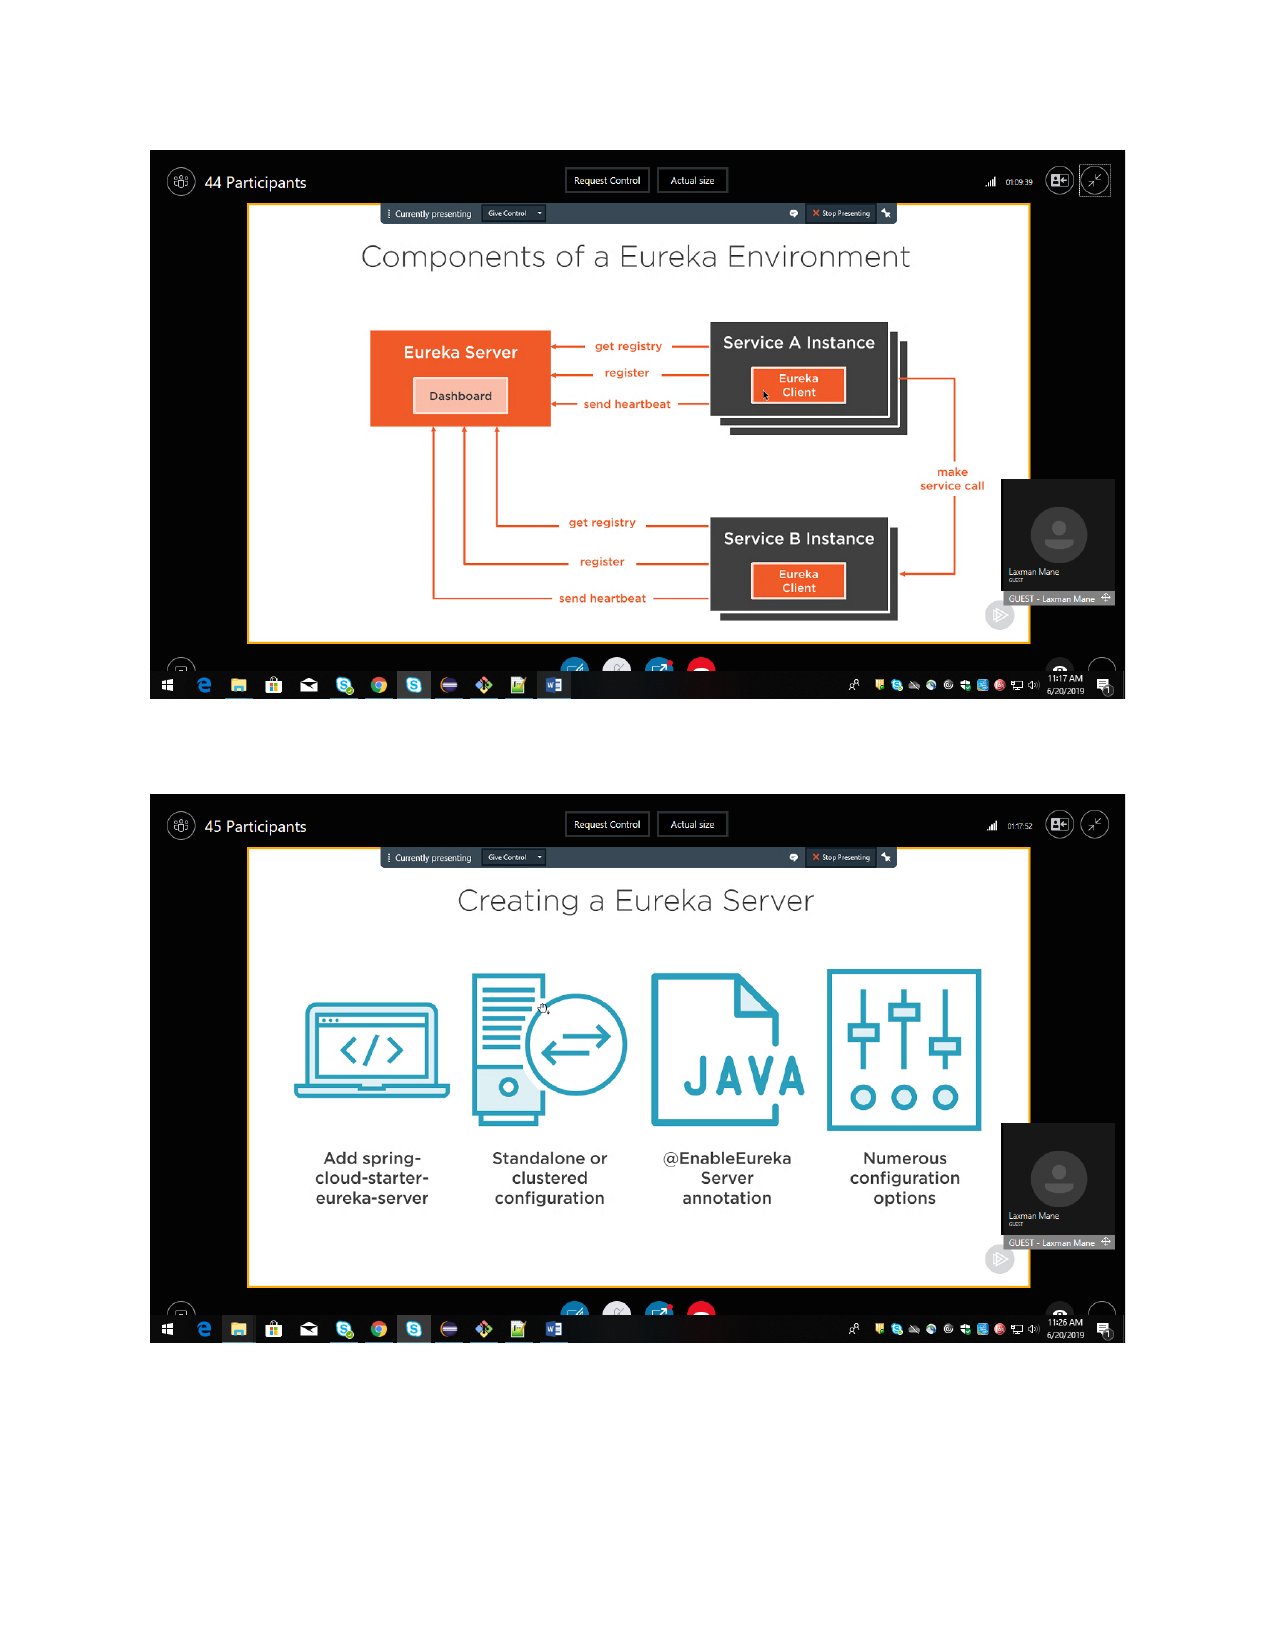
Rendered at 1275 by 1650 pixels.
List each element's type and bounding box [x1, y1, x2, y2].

picture [150, 794, 1125, 1343]
picture [150, 150, 1125, 699]
